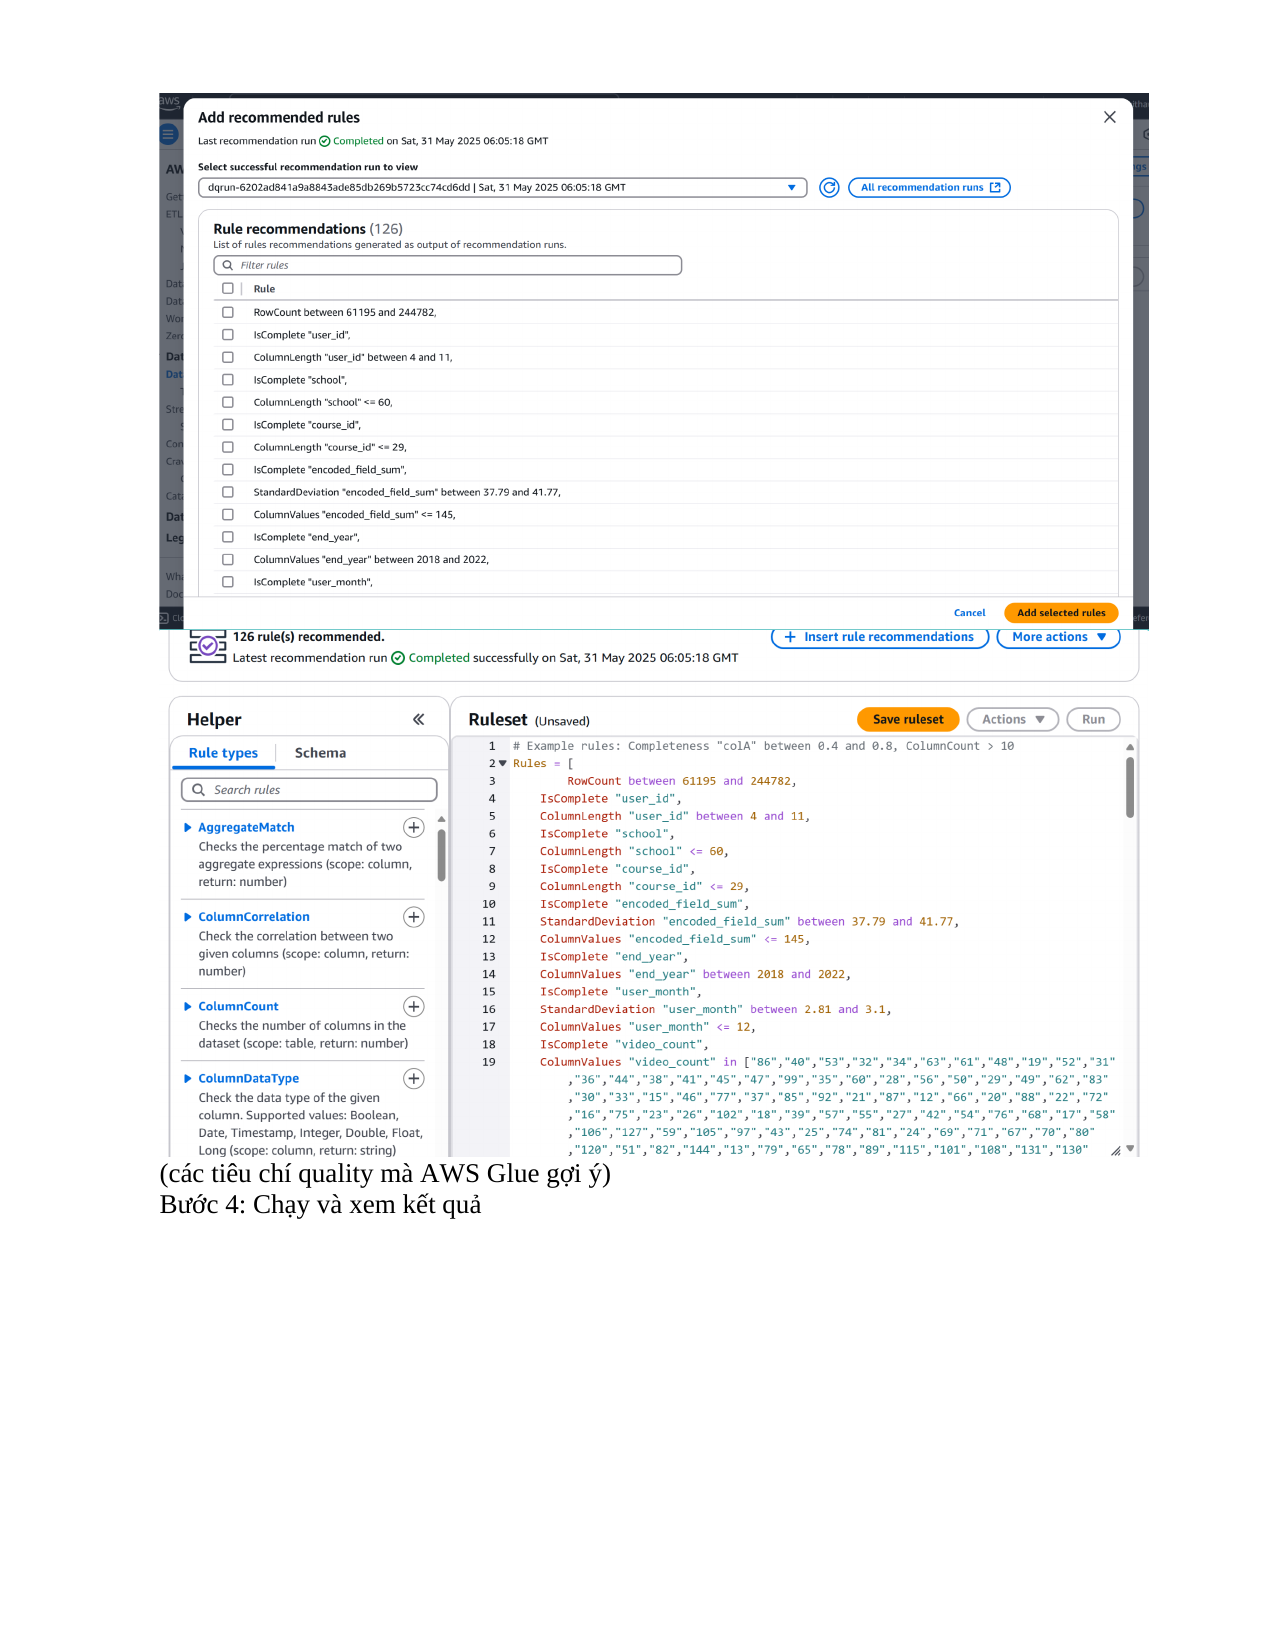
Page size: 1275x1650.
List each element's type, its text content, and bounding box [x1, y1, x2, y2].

picture [159, 93, 1149, 1157]
text (các tiêu chí quality mà AWS Glue gợi ý) [159, 1157, 1191, 1188]
text Bước 4: Chạy và xem kết quả [159, 1188, 1191, 1219]
